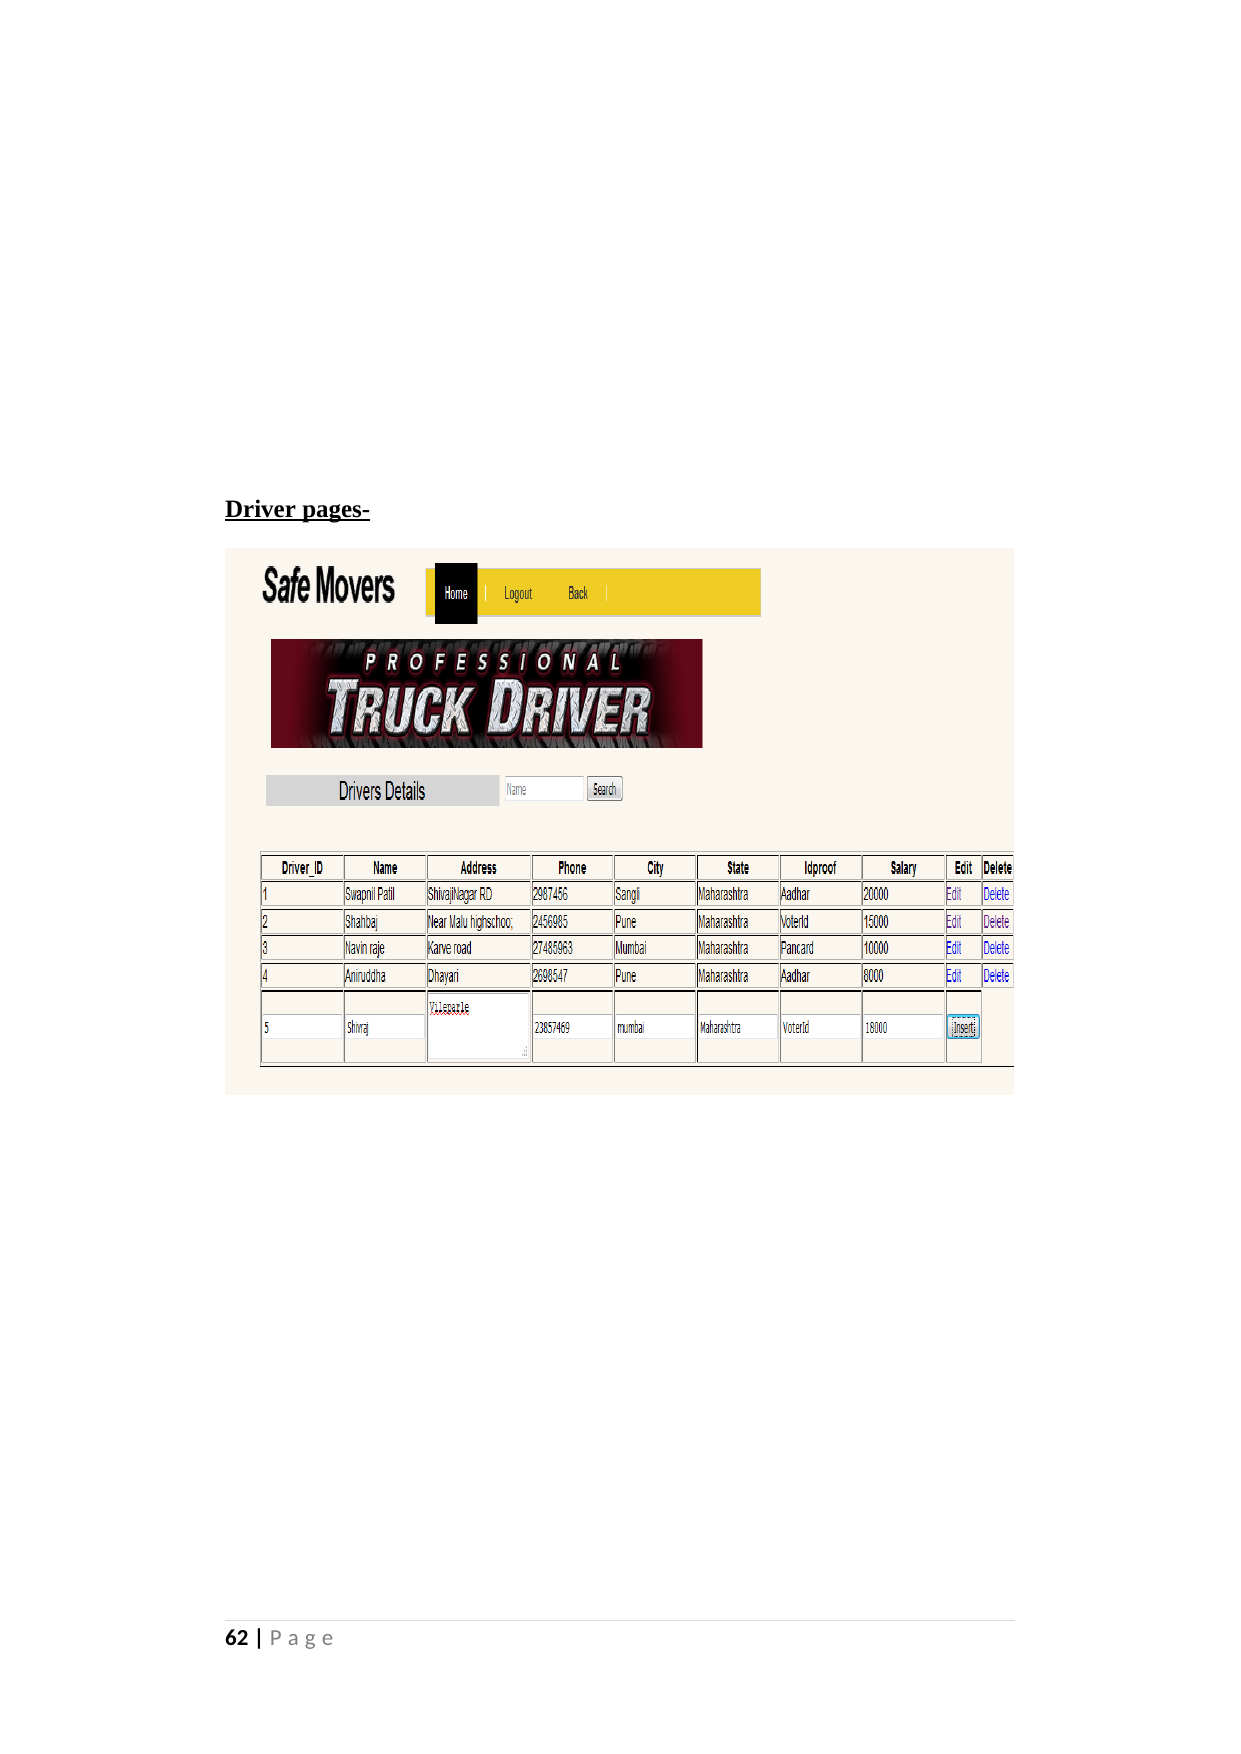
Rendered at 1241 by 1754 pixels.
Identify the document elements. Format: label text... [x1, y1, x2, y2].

text Driver pages- [225, 494, 1015, 523]
picture [225, 548, 1014, 1095]
